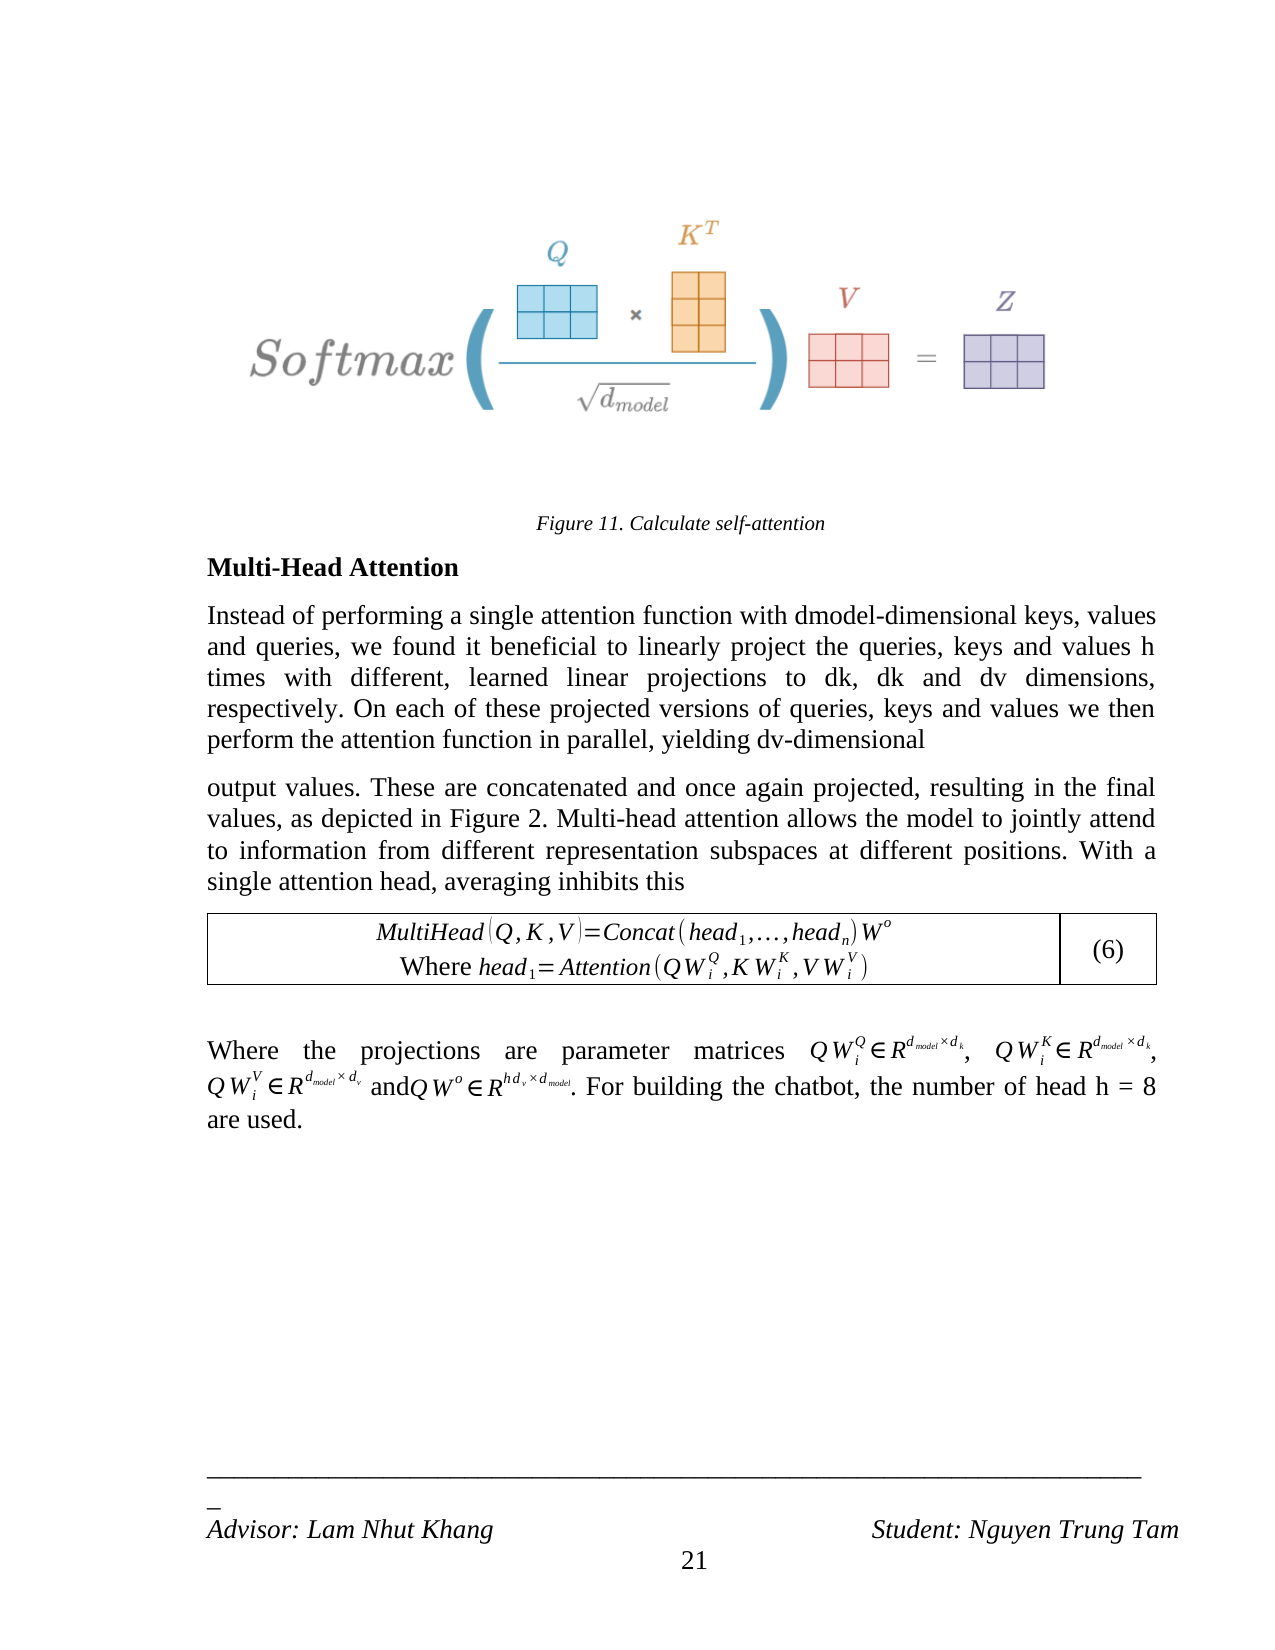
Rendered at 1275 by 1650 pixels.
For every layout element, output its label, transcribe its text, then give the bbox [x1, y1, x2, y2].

text Multi-Head Attention [207, 551, 1157, 582]
picture [206, 177, 1119, 494]
text output values. These are concatenated and once again projected, resulting in the final values, as depicted in Figure 2. Multi-head attention allows the model to jointly attend to information from different representation subspaces at different positions. With a single attention head, averaging inhibits this [207, 771, 1157, 896]
text Figure 11. Calculate self-attention [207, 511, 1157, 534]
table_header Where [208, 914, 1059, 983]
text Instead of performing a single attention function with dmodel-dimensional keys, values and queries, we found it beneficial to linearly project the queries, keys and values h times with different, learned linear projections to dk, dk and dv dimensions, respectively. On each of these projected versions of queries, keys and values we then perform the attention function in parallel, yielding dv-dimensional [207, 599, 1157, 755]
text Where the projections are parameter matrices , , and. For building the chatbot, the number of head h = 8 are used. [207, 1032, 1157, 1134]
table_header (6) [1061, 914, 1156, 983]
